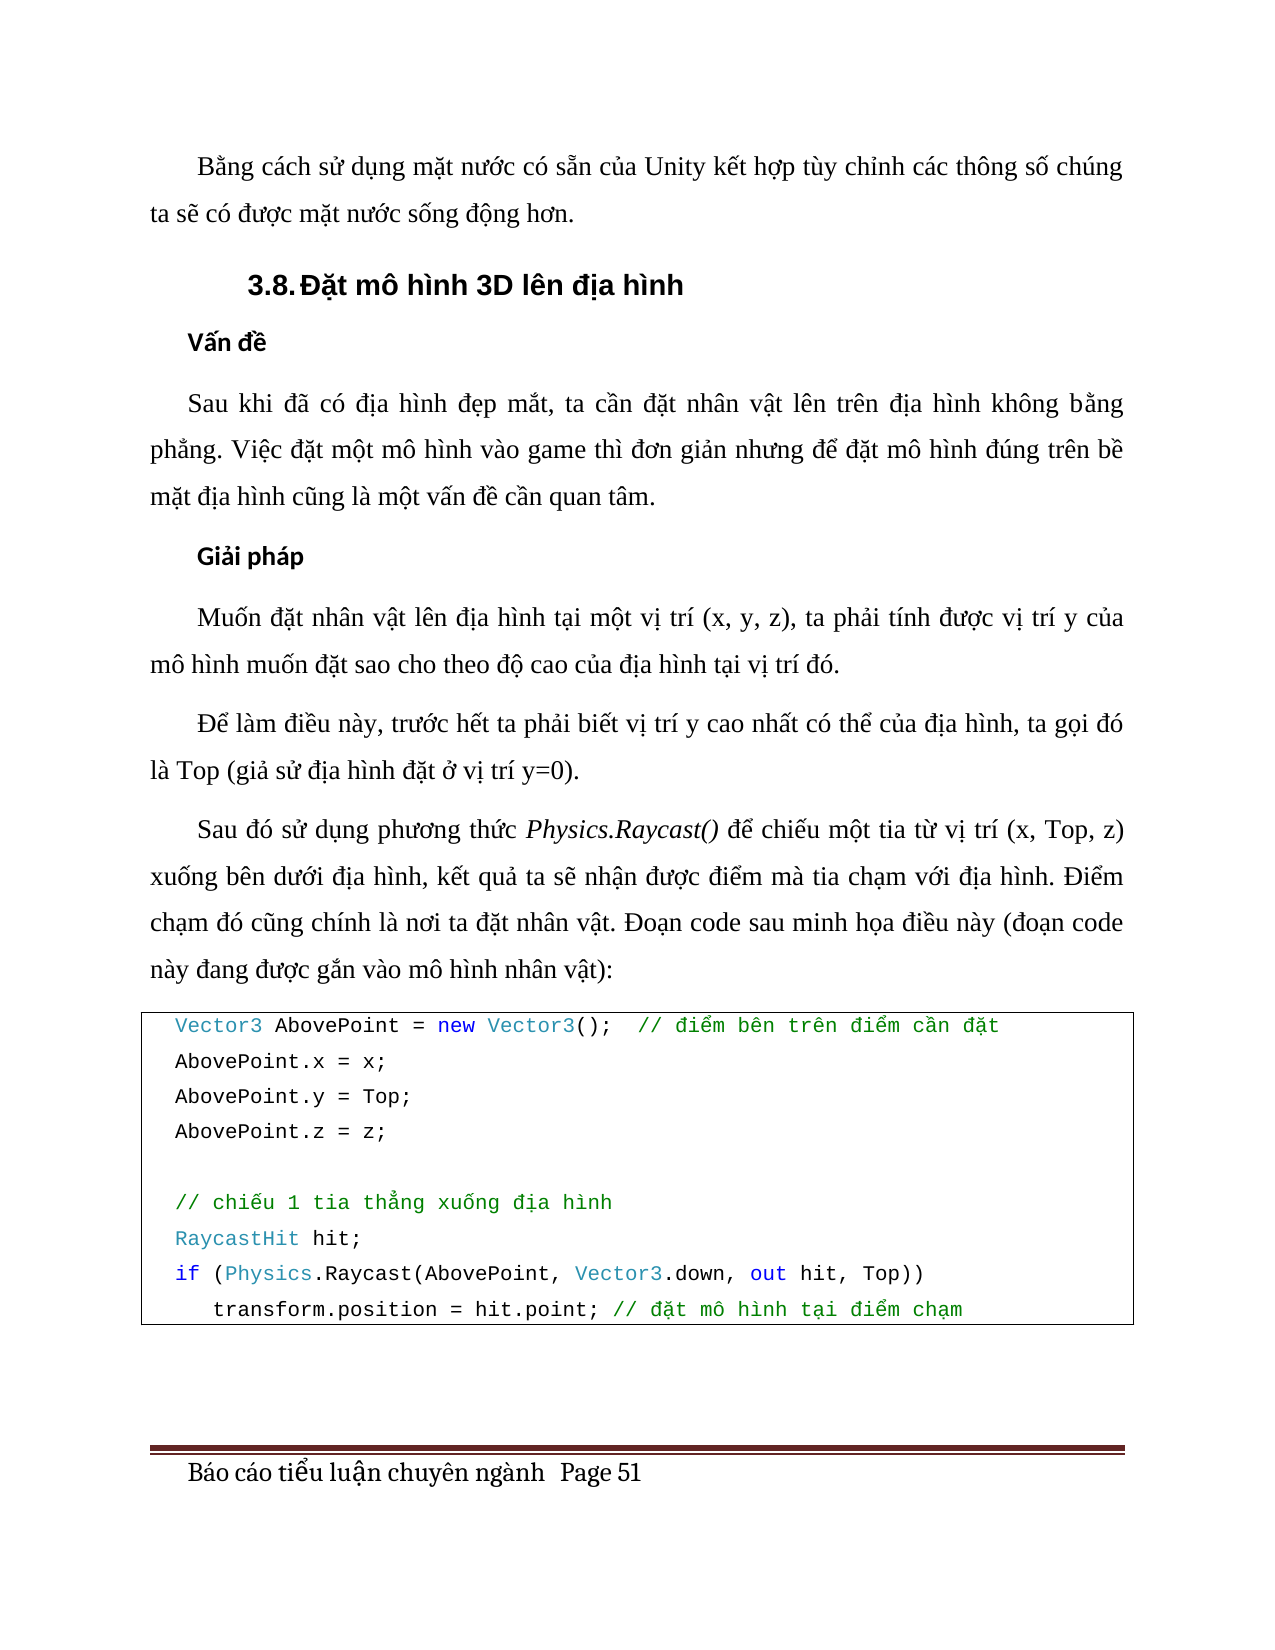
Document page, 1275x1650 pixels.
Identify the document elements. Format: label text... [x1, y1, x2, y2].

text Vấn đề [150, 325, 1125, 358]
text // chiếu 1 tia thẳng xuống địa hình [142, 1189, 1133, 1216]
text Sau khi đã có địa hình đẹp mắt, ta cần đặt nhân vật lên trên địa hình không bằng phẳng. Việc đặt một mô hình vào game thì đơn giản nhưng để đặt mô hình đúng trên bề mặt địa hình cũng là một vấn đề cần quan tâm. [150, 387, 1125, 511]
subtitle Đặt mô hình 3D lên địa hình [210, 268, 1125, 302]
text Giải pháp [150, 539, 1125, 572]
text if (Physics.Raycast(AbovePoint, Vector3.down, out hit, Top)) [142, 1260, 1133, 1287]
text AbovePoint.x = x; [142, 1048, 1133, 1074]
text AbovePoint.z = z; [142, 1118, 1133, 1145]
text transform.position = hit.point; // đặt mô hình tại điểm chạm [142, 1296, 1133, 1324]
text Để làm điều này, trước hết ta phải biết vị trí y cao nhất có thể của địa hình, ta gọi đó là Top (giả sử địa hình đặt ở vị trí y=0). [150, 707, 1125, 785]
text AbovePoint.y = Top; [142, 1083, 1133, 1110]
text Muốn đặt nhân vật lên địa hình tại một vị trí (x, y, z), ta phải tính được vị trí y của mô hình muốn đặt sao cho theo độ cao của địa hình tại vị trí đó. [150, 601, 1125, 679]
text Sau đó sử dụng phương thức Physics.Raycast() để chiếu một tia từ vị trí (x, Top, z) xuống bên dưới địa hình, kết quả ta sẽ nhận được điểm mà tia chạm với địa hình. Điểm chạm đó cũng chính là nơi ta đặt nhân vật. Đoạn code sau minh họa điều này (đoạn code này đang được gắn vào mô hình nhân vật): [150, 813, 1125, 984]
text RaycastHit hit; [142, 1225, 1133, 1251]
text Bằng cách sử dụng mặt nước có sẵn của Unity kết hợp tùy chỉnh các thông số chúng ta sẽ có được mặt nước sống động hơn. [150, 150, 1125, 228]
text Vector3 AbovePoint = new Vector3(); // điểm bên trên điểm cần đặt [142, 1013, 1133, 1039]
